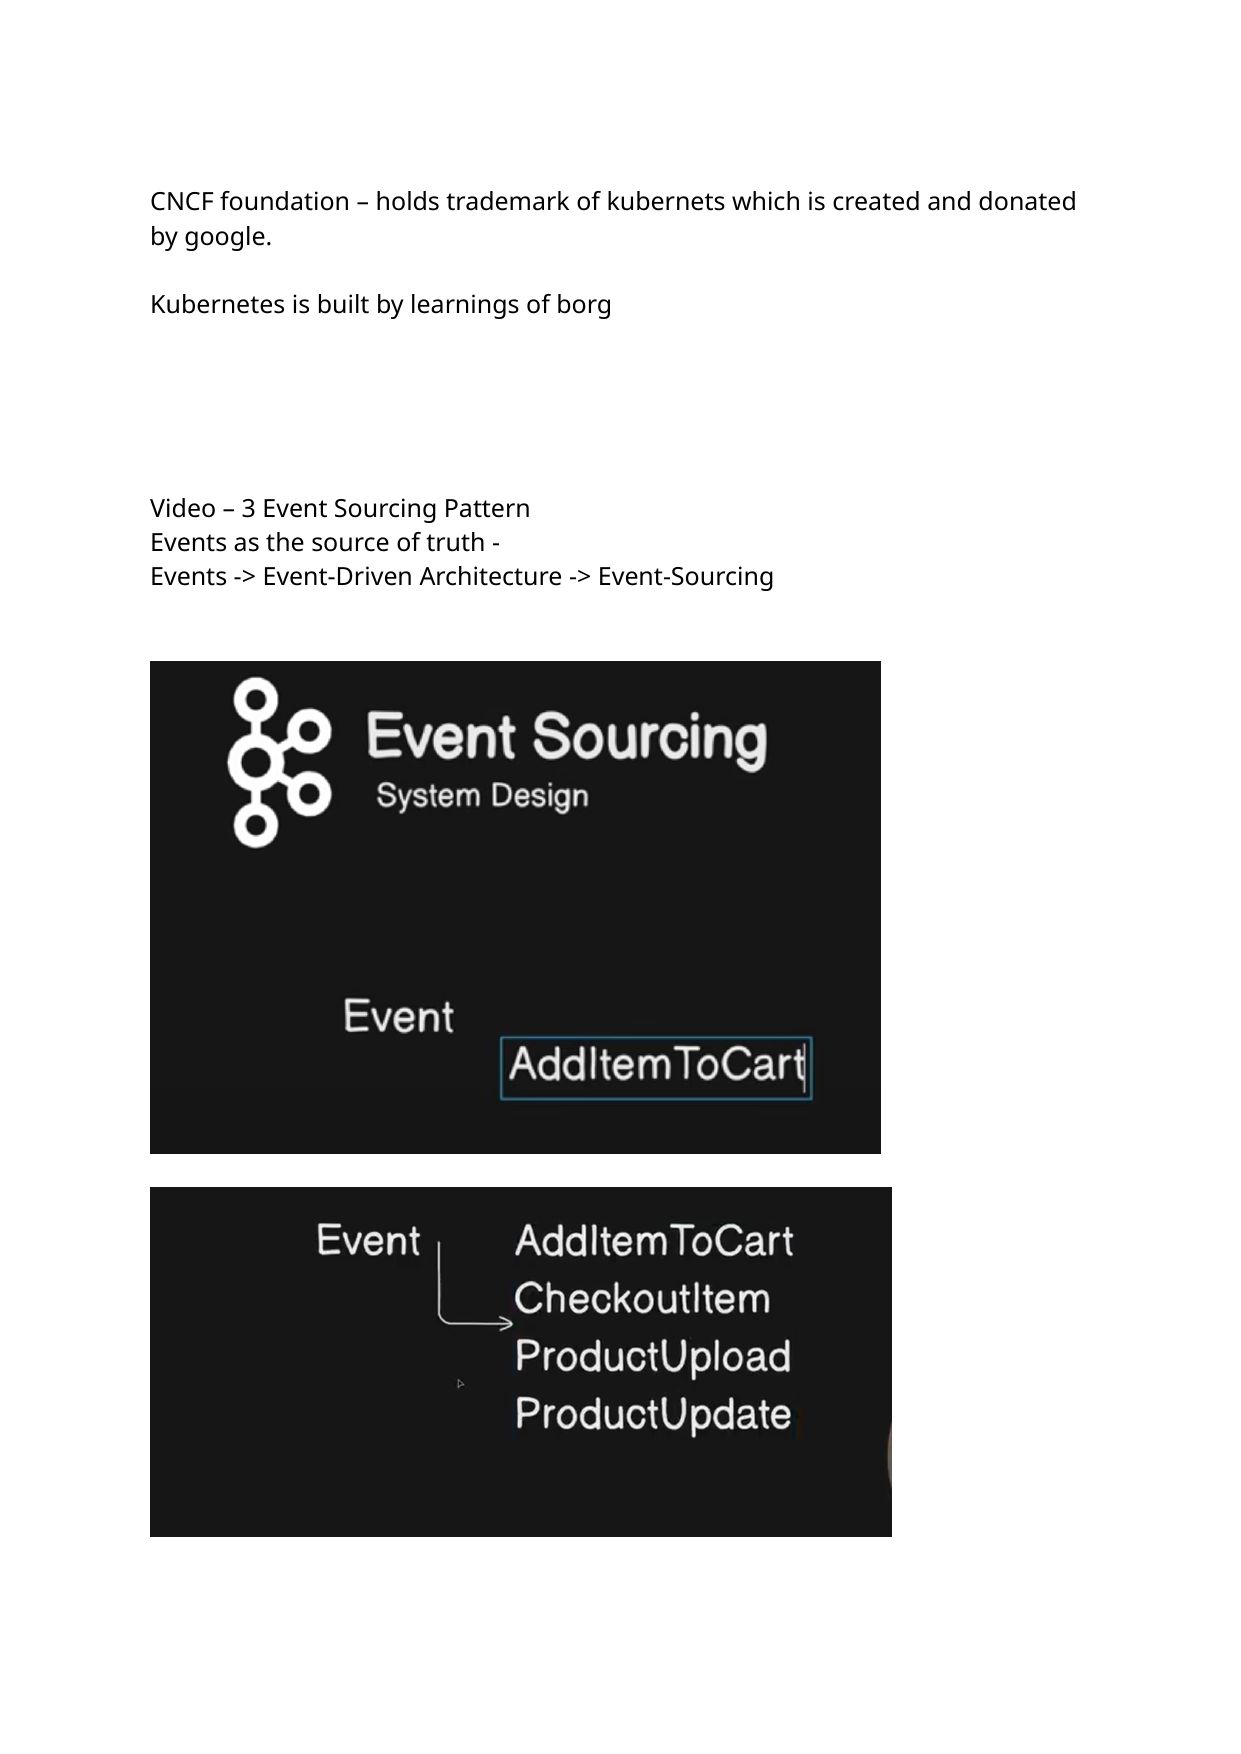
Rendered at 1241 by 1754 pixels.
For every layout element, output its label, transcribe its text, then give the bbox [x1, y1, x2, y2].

picture [150, 661, 881, 1154]
text Events -> Event-Driven Architecture -> Event-Sourcing [150, 559, 1090, 593]
text Events as the source of truth - [150, 525, 1090, 559]
text Kubernetes is built by learnings of borg [150, 286, 1090, 320]
picture [150, 1187, 892, 1537]
text CNCF foundation – holds trademark of kubernets which is created and donated by google. [150, 184, 1090, 252]
text Video – 3 Event Sourcing Pattern [150, 491, 1090, 525]
